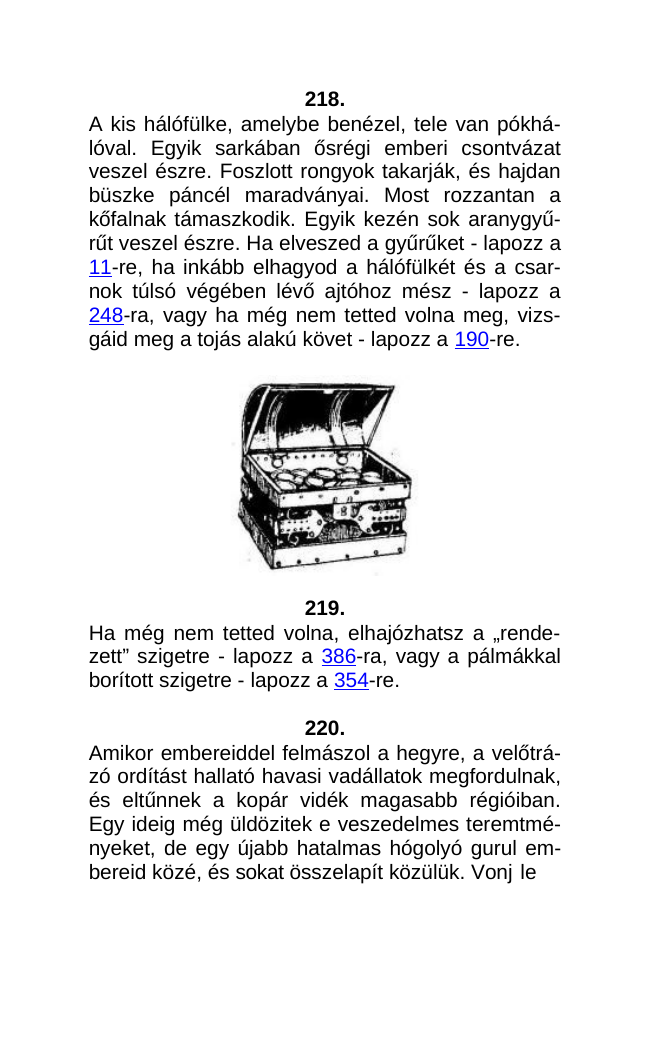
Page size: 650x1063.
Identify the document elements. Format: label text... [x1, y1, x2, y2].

subtitle 220. [159, 716, 490, 740]
picture [230, 375, 419, 576]
text Amikor embereiddel felmászol a hegyre, a velőtrá- zó ordítást hallató havasi vadállatok megfordulnak, és eltűnnek a kopár vidék magasabb régióiban. Egy ideig még üldözitek e veszedelmes teremtmé- nyeket, de egy újabb hatalmas hógolyó gurul em- bereid közé, és sokat összelapít közülük. Vonj le [88, 740, 562, 884]
subtitle 218. [159, 87, 490, 111]
text Ha még nem tetted volna, elhajózhatsz a „rende- zett” szigetre - lapozz a 386-ra, vagy a pálmákkal borított szigetre - lapozz a 354-re. [88, 620, 561, 692]
text A kis hálófülke, amelybe benézel, tele van pókhá- lóval. Egyik sarkában ősrégi emberi csontvázat veszel észre. Foszlott rongyok takarják, és hajdan büszke páncél maradványai. Most rozzantan a kőfalnak támaszkodik. Egyik kezén sok aranygyű- rűt veszel észre. Ha elveszed a gyűrűket - lapozz a 11-re, ha inkább elhagyod a hálófülkét és a csar- nok túlsó végében lévő ajtóhoz mész - lapozz a 248-ra, vagy ha még nem tetted volna meg, vizs- gáid meg a tojás alakú követ - lapozz a 190-re. [88, 111, 561, 351]
